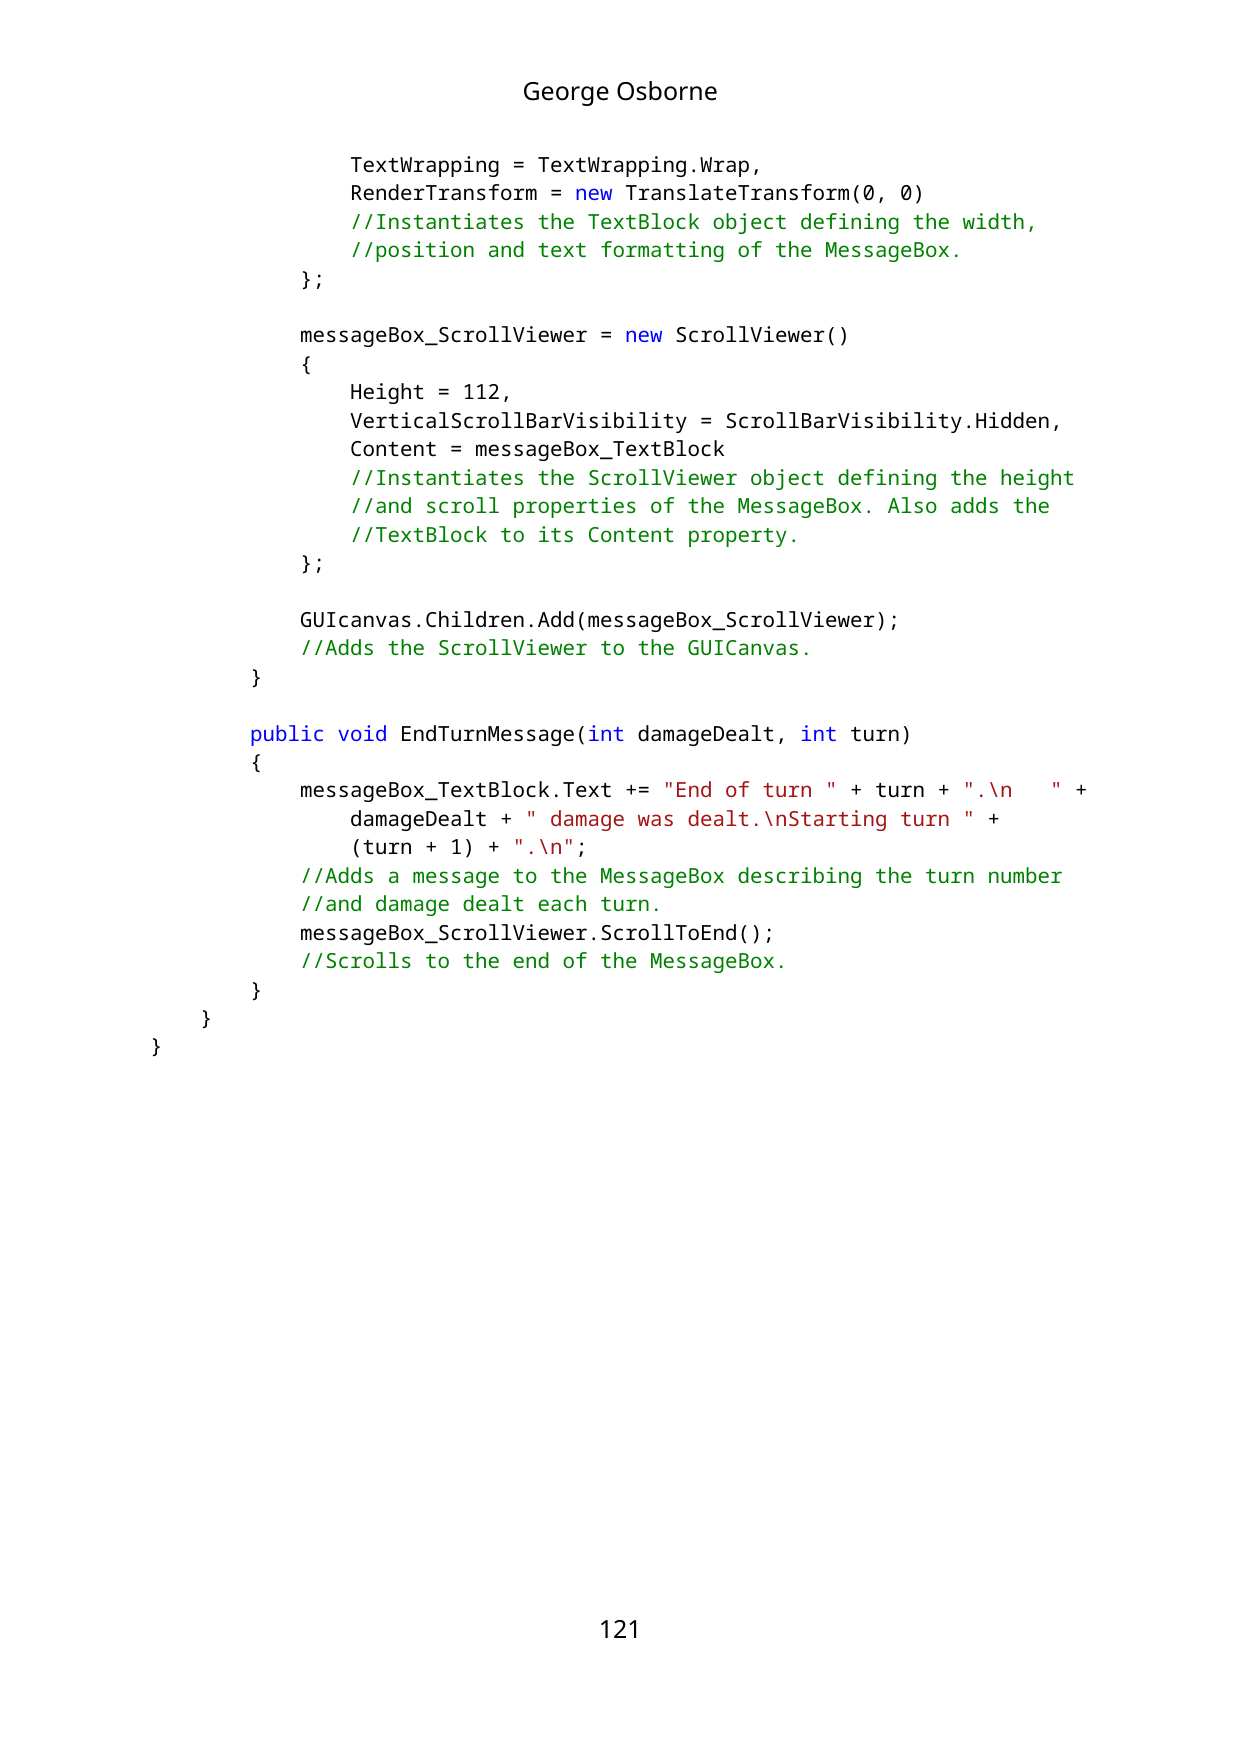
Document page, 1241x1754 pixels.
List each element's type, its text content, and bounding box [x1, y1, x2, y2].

text //position and text formatting of the MessageBox. [150, 235, 1090, 264]
text damageDealt + " damage was dealt.\nStarting turn " + [150, 804, 1090, 832]
text //Adds the ScrollViewer to the GUICanvas. [150, 633, 1090, 662]
text RenderTransform = new TranslateTransform(0, 0) [150, 178, 1090, 207]
text Content = messageBox_TextBlock [150, 434, 1090, 463]
text messageBox_TextBlock.Text += "End of turn " + turn + ".\n " + [150, 776, 1090, 804]
text TextWrapping = TextWrapping.Wrap, [150, 150, 1090, 178]
text VerticalScrollBarVisibility = ScrollBarVisibility.Hidden, [150, 406, 1090, 434]
text public void EndTurnMessage(int damageDealt, int turn) [150, 719, 1090, 747]
text { [150, 747, 1090, 776]
text (turn + 1) + ".\n"; [150, 832, 1090, 861]
text //Instantiates the ScrollViewer object defining the height [150, 463, 1090, 491]
text Height = 112, [150, 377, 1090, 406]
text //TextBlock to its Content property. [150, 520, 1090, 548]
text }; [150, 264, 1090, 292]
text messageBox_ScrollViewer = new ScrollViewer() [150, 321, 1090, 349]
text } [150, 975, 1090, 1003]
text } [150, 1032, 1090, 1060]
text messageBox_ScrollViewer.ScrollToEnd(); [150, 918, 1090, 946]
text } [150, 1003, 1090, 1032]
text //Adds a message to the MessageBox describing the turn number [150, 861, 1090, 889]
text GUIcanvas.Children.Add(messageBox_ScrollViewer); [150, 605, 1090, 633]
text }; [150, 548, 1090, 577]
text //Scrolls to the end of the MessageBox. [150, 946, 1090, 975]
text //and scroll properties of the MessageBox. Also adds the [150, 491, 1090, 520]
text //Instantiates the TextBlock object defining the width, [150, 207, 1090, 235]
text //and damage dealt each turn. [150, 889, 1090, 918]
text { [150, 349, 1090, 377]
text } [150, 662, 1090, 690]
